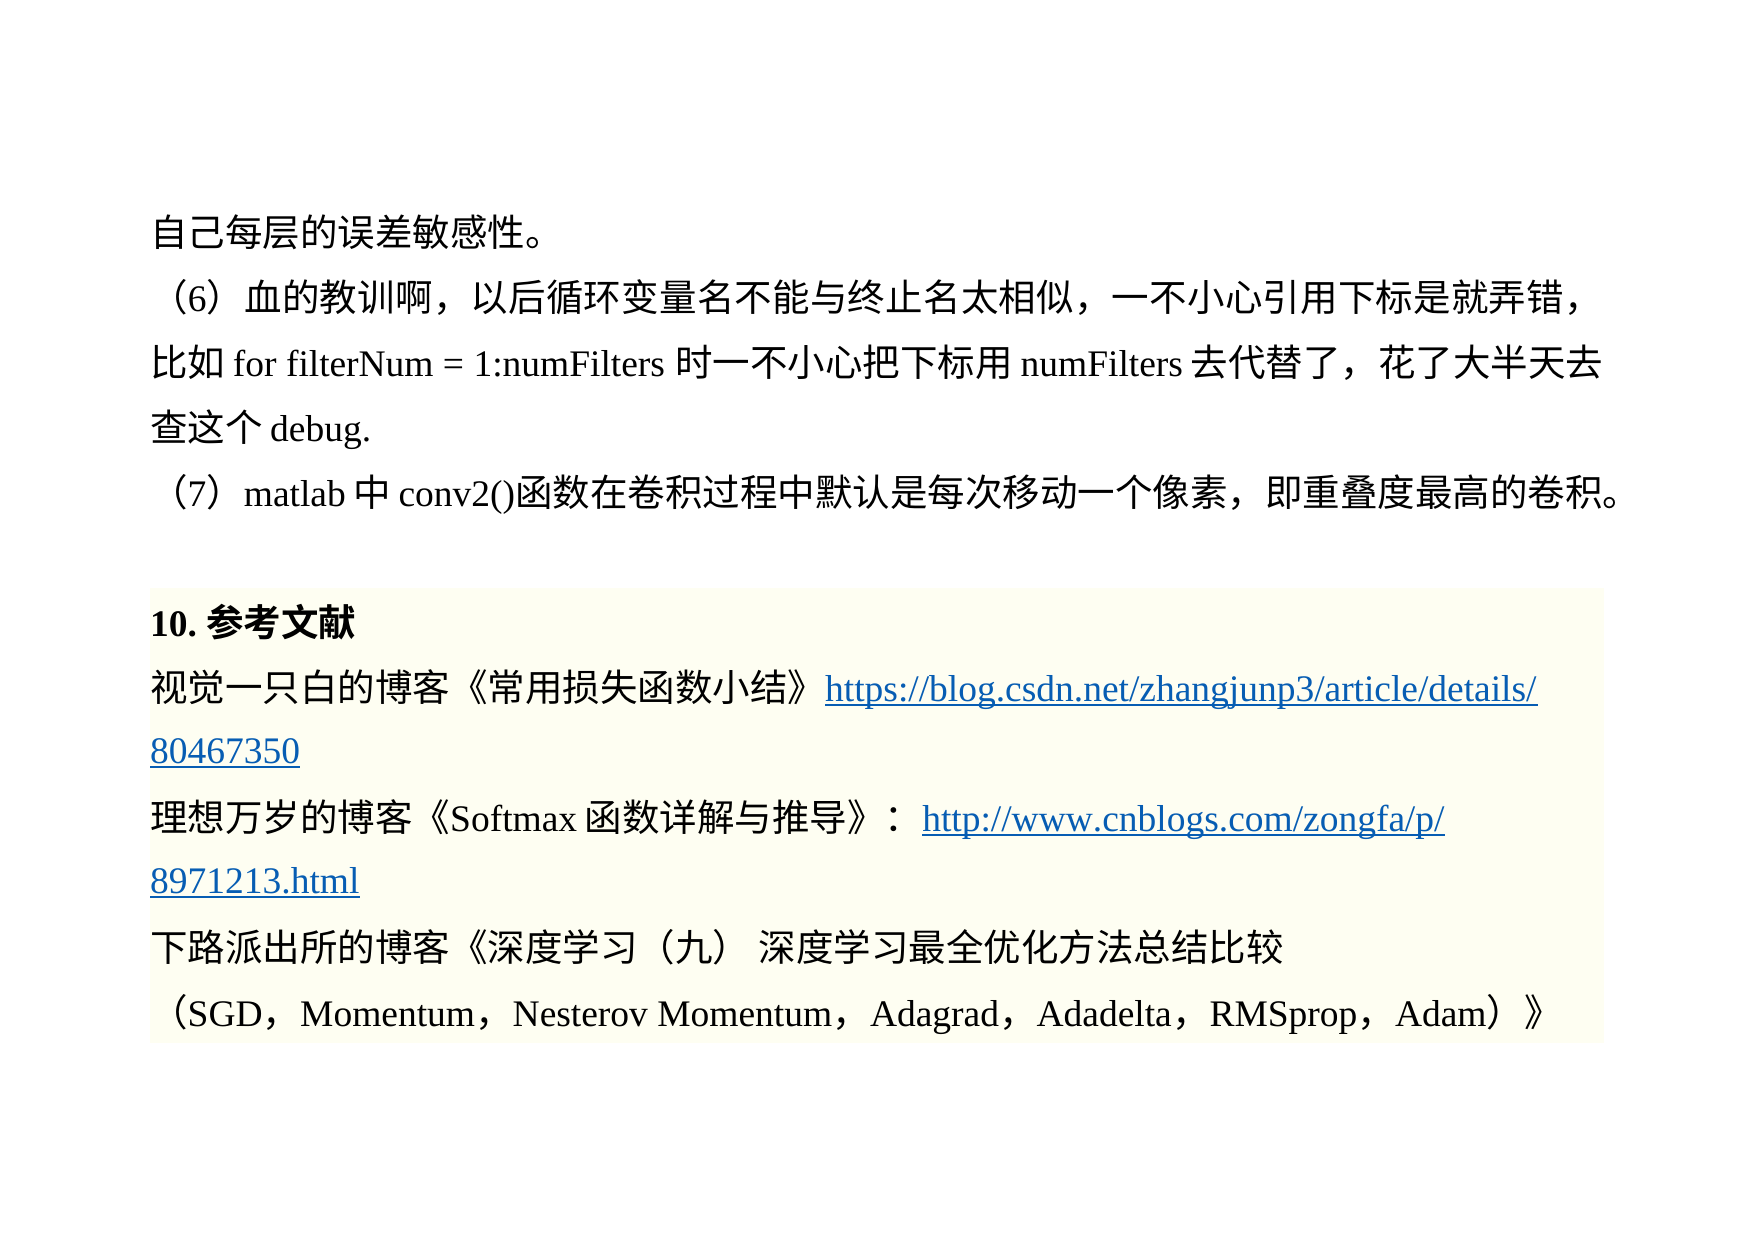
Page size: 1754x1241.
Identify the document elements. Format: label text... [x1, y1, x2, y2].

text 10. 参考文献 [150, 588, 1604, 653]
text 理想万岁的博客《Softmax函数详解与推导》：http://www.cnblogs.com/zongfa/p/8971213.html [150, 783, 1604, 913]
text 下路派出所的博客《深度学习（九） 深度学习最全优化方法总结比较（SGD，Momentum，Nesterov Momentum，Adagrad，Adadelta，RMSprop，Adam）》 [150, 913, 1604, 1043]
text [150, 198, 1604, 263]
text （7）matlab中conv2()函数在卷积过程中默认是每次移动一个像素，即重叠度最高的卷积。 [150, 458, 1604, 523]
text 视觉一只白的博客《常用损失函数小结》https://blog.csdn.net/zhangjunp3/article/details/80467350 [150, 653, 1604, 783]
text （6）血的教训啊，以后循环变量名不能与终止名太相似，一不小心引用下标是就弄错，比如for filterNum = 1:numFilters 时一不小心把下标用numFilters去代替了，花了大半天去查这个debug. [150, 263, 1604, 458]
